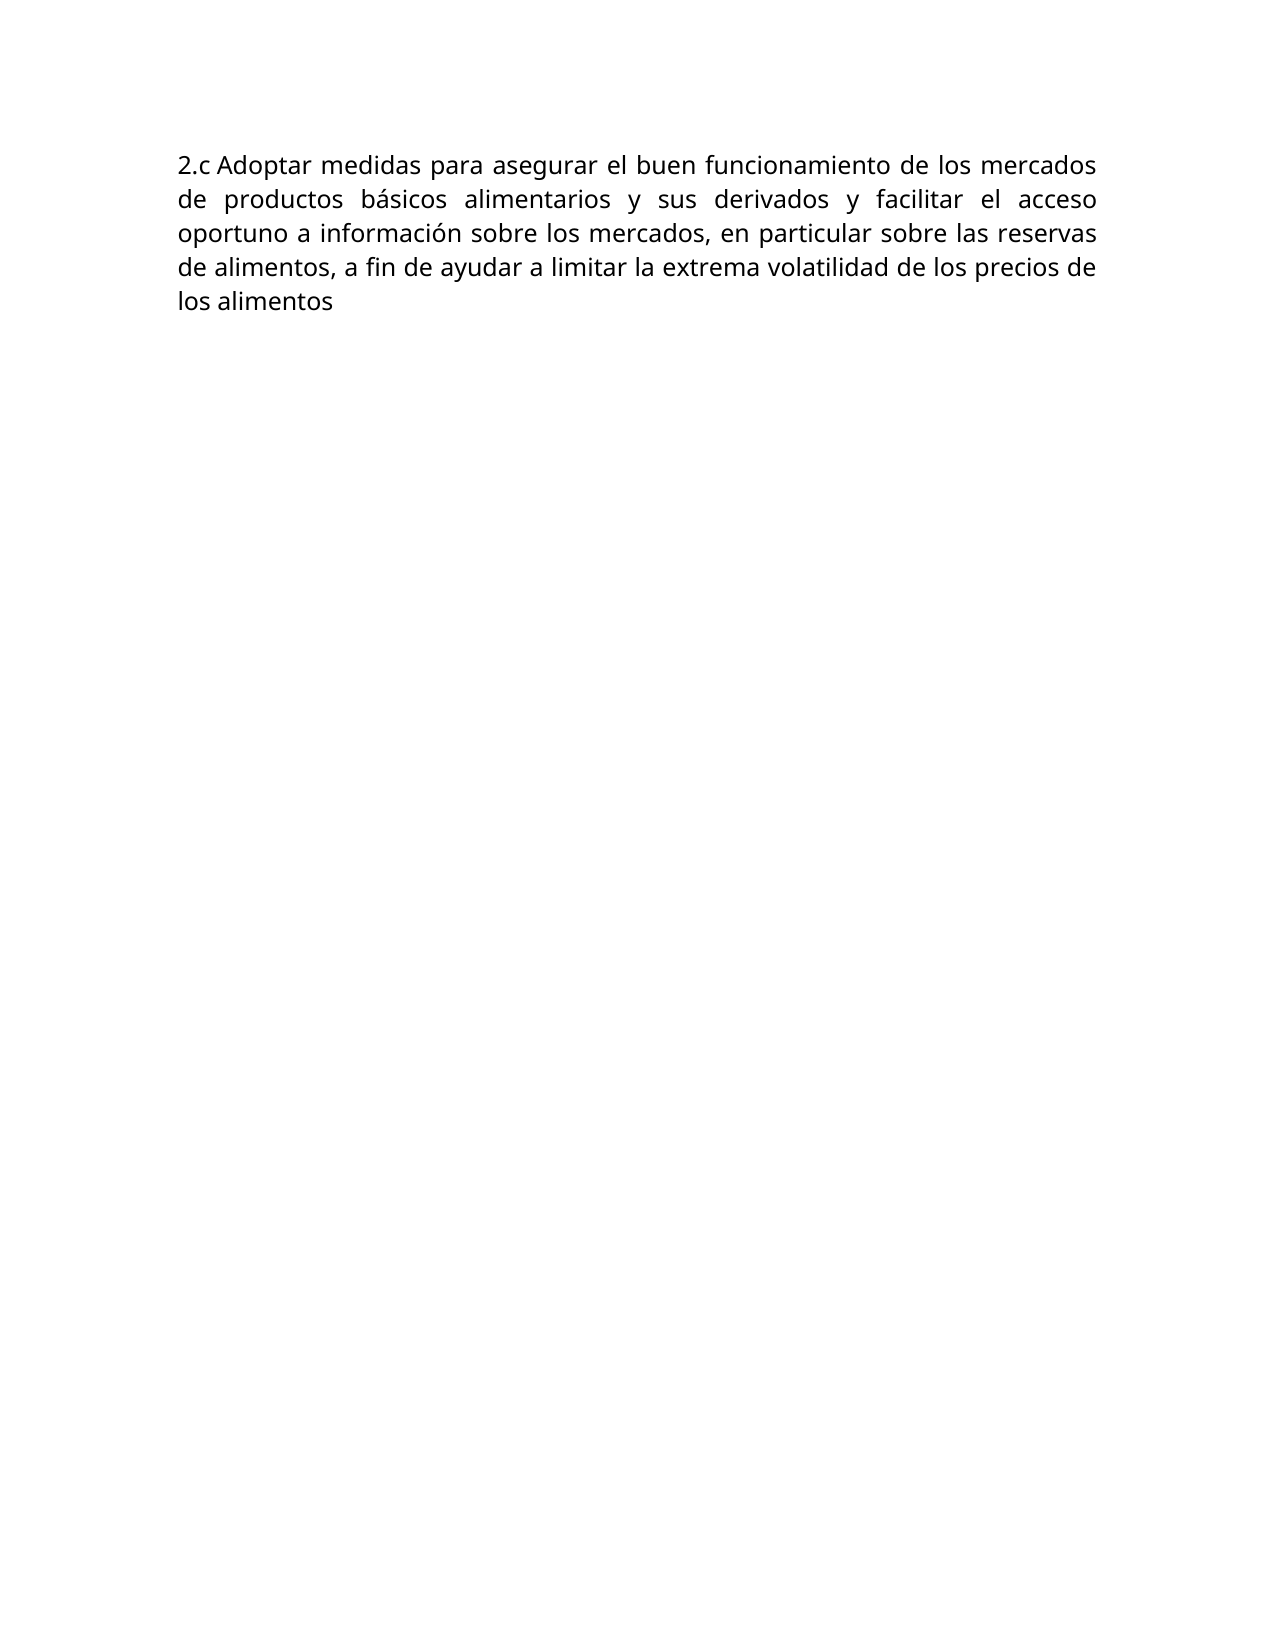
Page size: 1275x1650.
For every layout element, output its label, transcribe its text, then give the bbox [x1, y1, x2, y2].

text 2.c Adoptar medidas para asegurar el buen funcionamiento de los mercados de productos básicos alimentarios y sus derivados y facilitar el acceso oportuno a información sobre los mercados, en particular sobre las reservas de alimentos, a fin de ayudar a limitar la extrema volatilidad de los precios de los alimentos [177, 148, 1098, 318]
